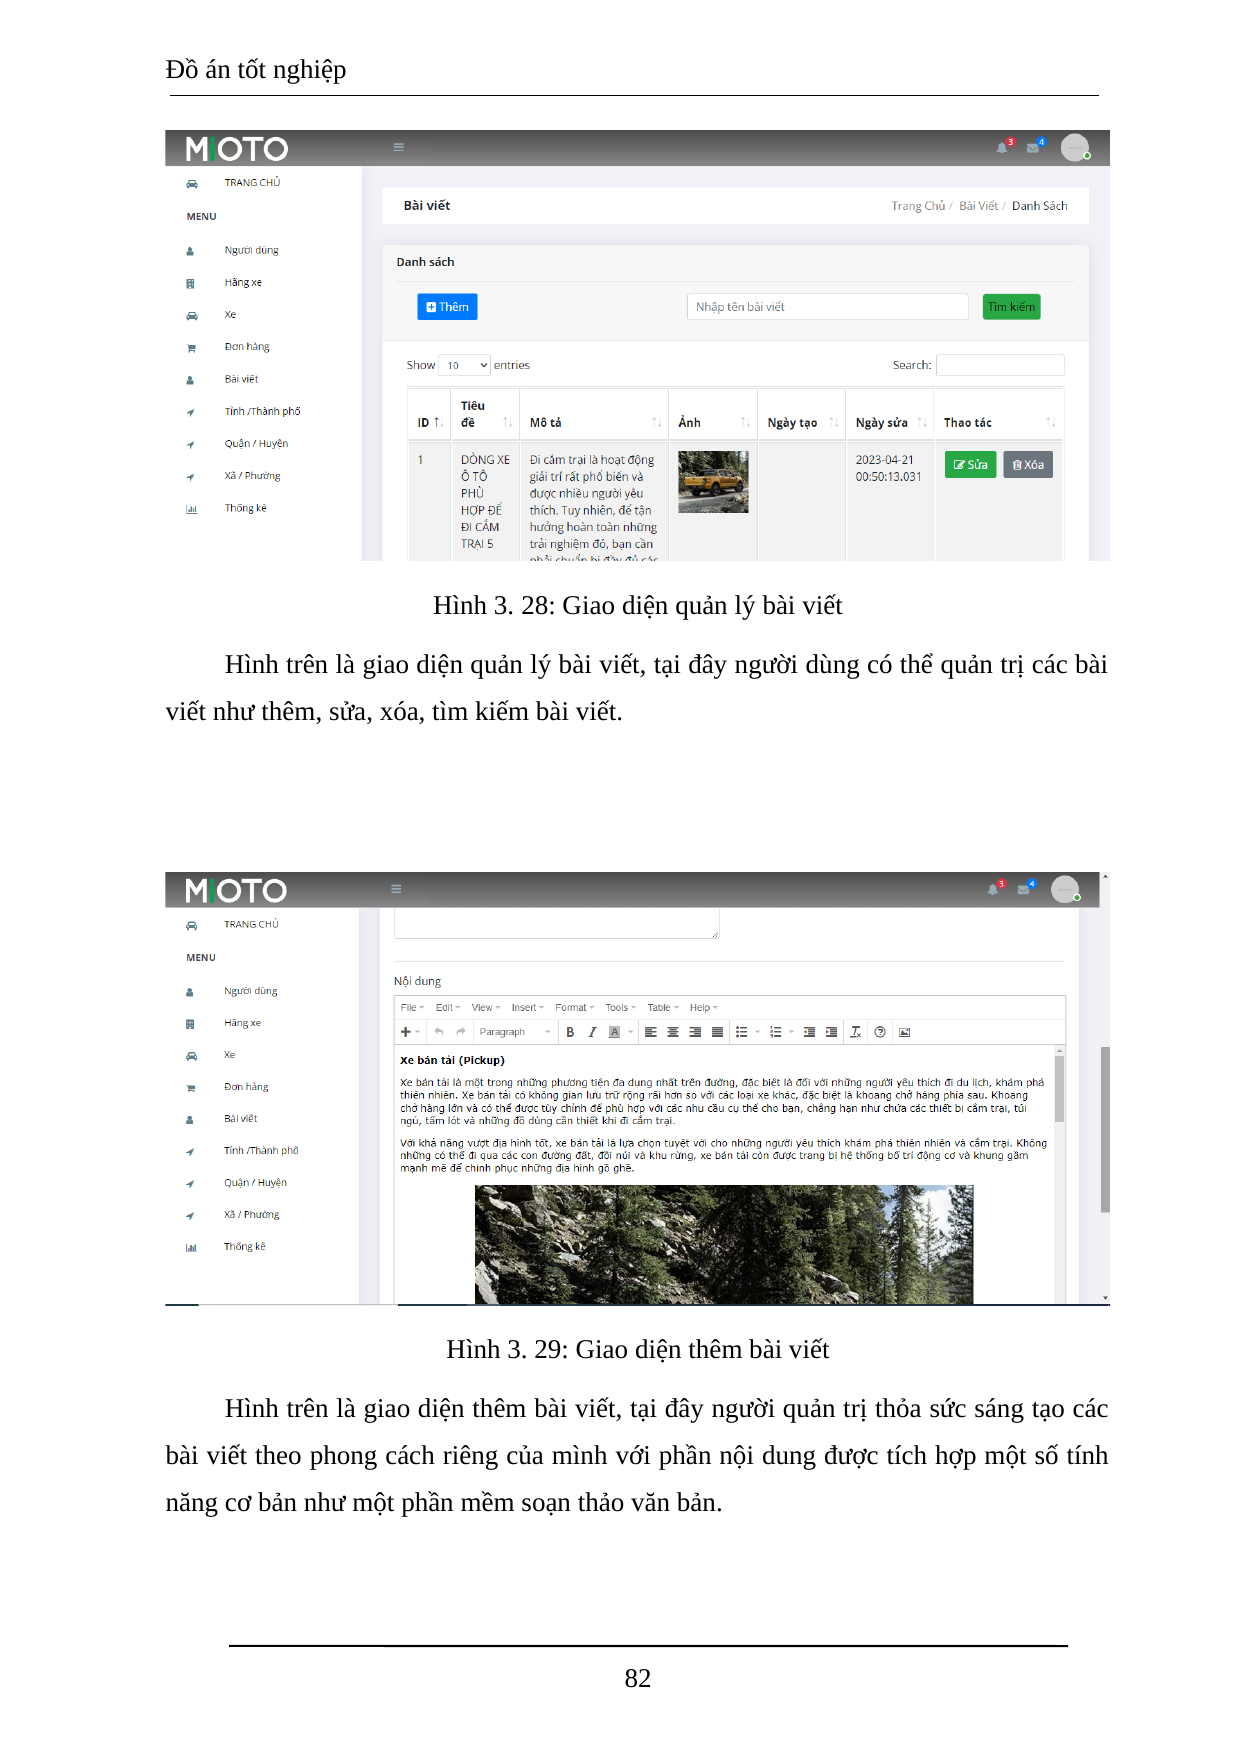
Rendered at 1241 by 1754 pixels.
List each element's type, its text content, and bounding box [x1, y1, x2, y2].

text Hình trên là giao diện quản lý bài viết, tại đây người dùng có thể quản trị các bài viết như thêm, sửa, xóa, tìm kiếm bài viết. [165, 648, 1110, 726]
text Hình trên là giao diện thêm bài viết, tại đây người quản trị thỏa sức sáng tạo các bài viết theo phong cách riêng của mình với phần nội dung được tích hợp một số tính năng cơ bản như một phần mềm soạn thảo văn bản. [165, 1392, 1110, 1517]
picture [165, 872, 1111, 1306]
picture [165, 130, 1111, 561]
